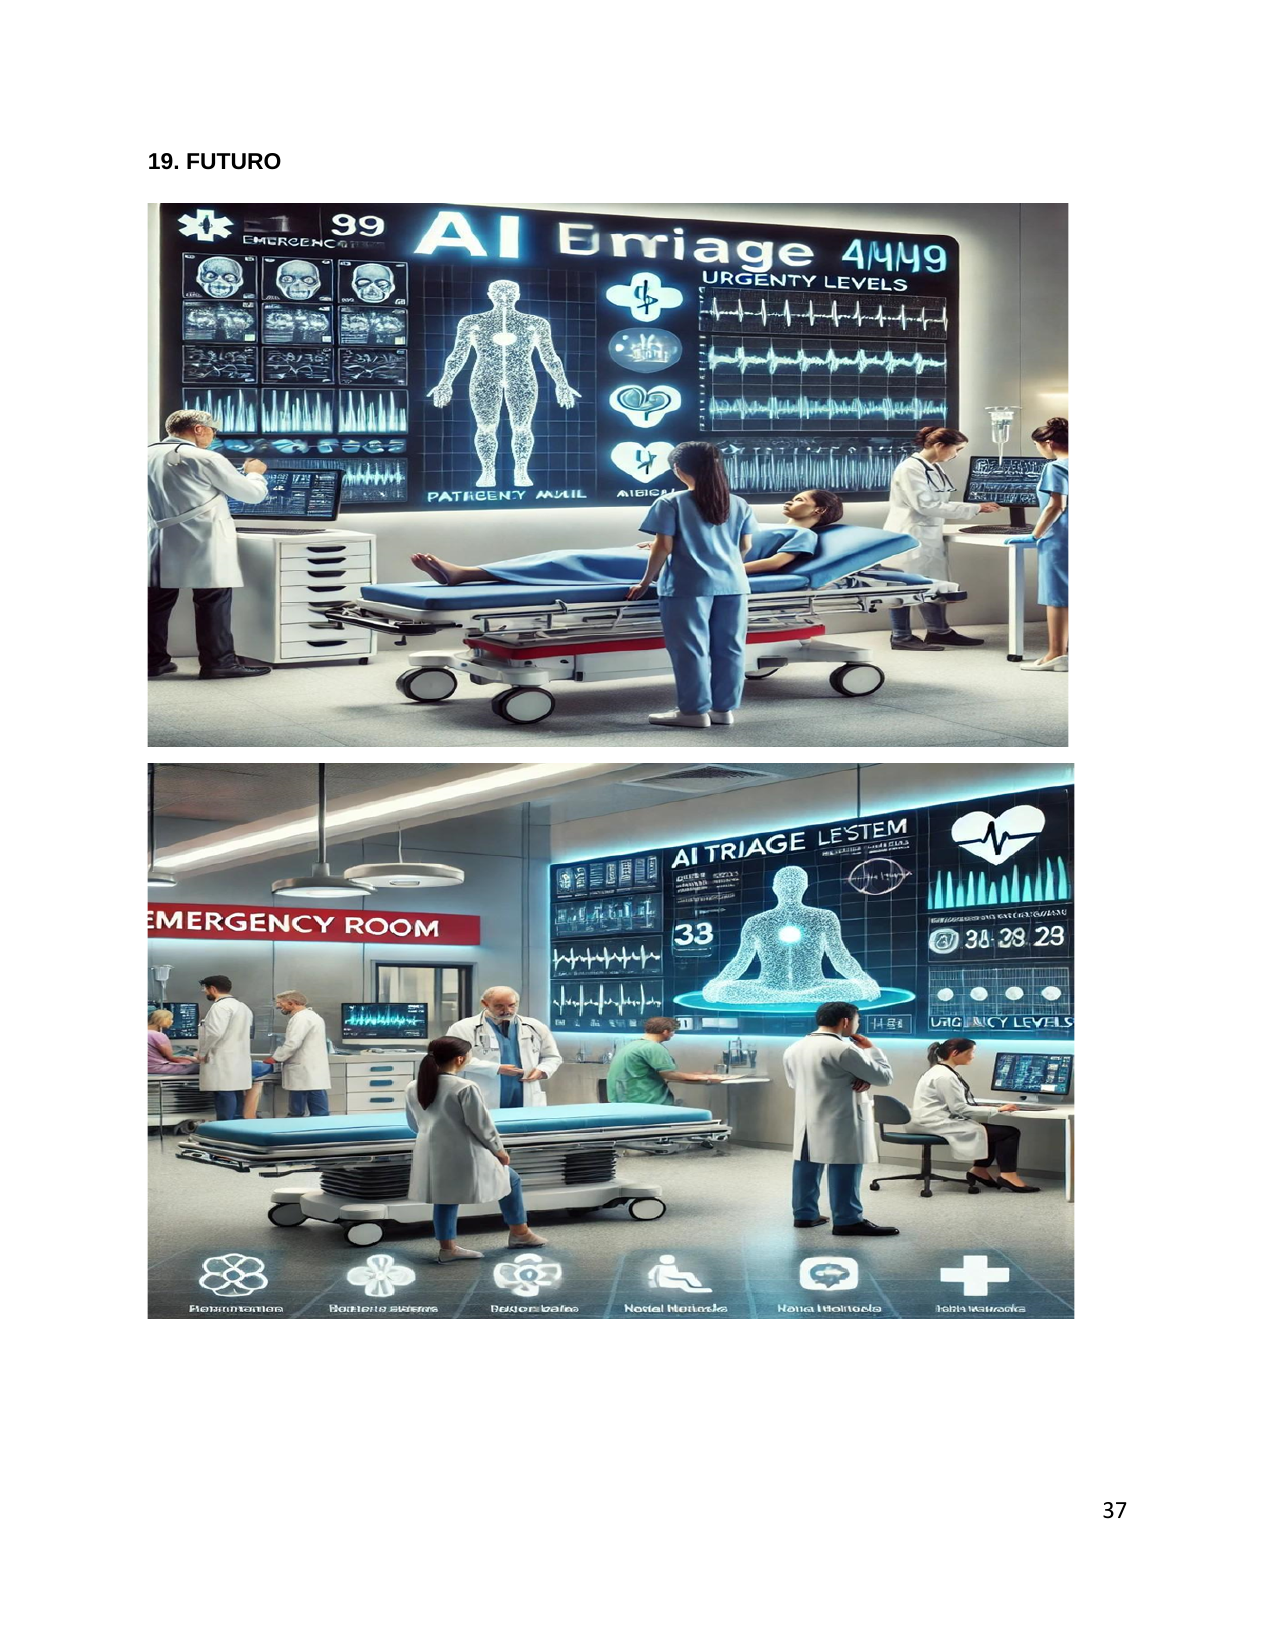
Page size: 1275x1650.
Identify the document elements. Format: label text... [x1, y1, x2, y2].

text 19. FUTURO [148, 148, 1127, 174]
picture [147, 763, 1075, 1319]
picture [147, 203, 1069, 747]
